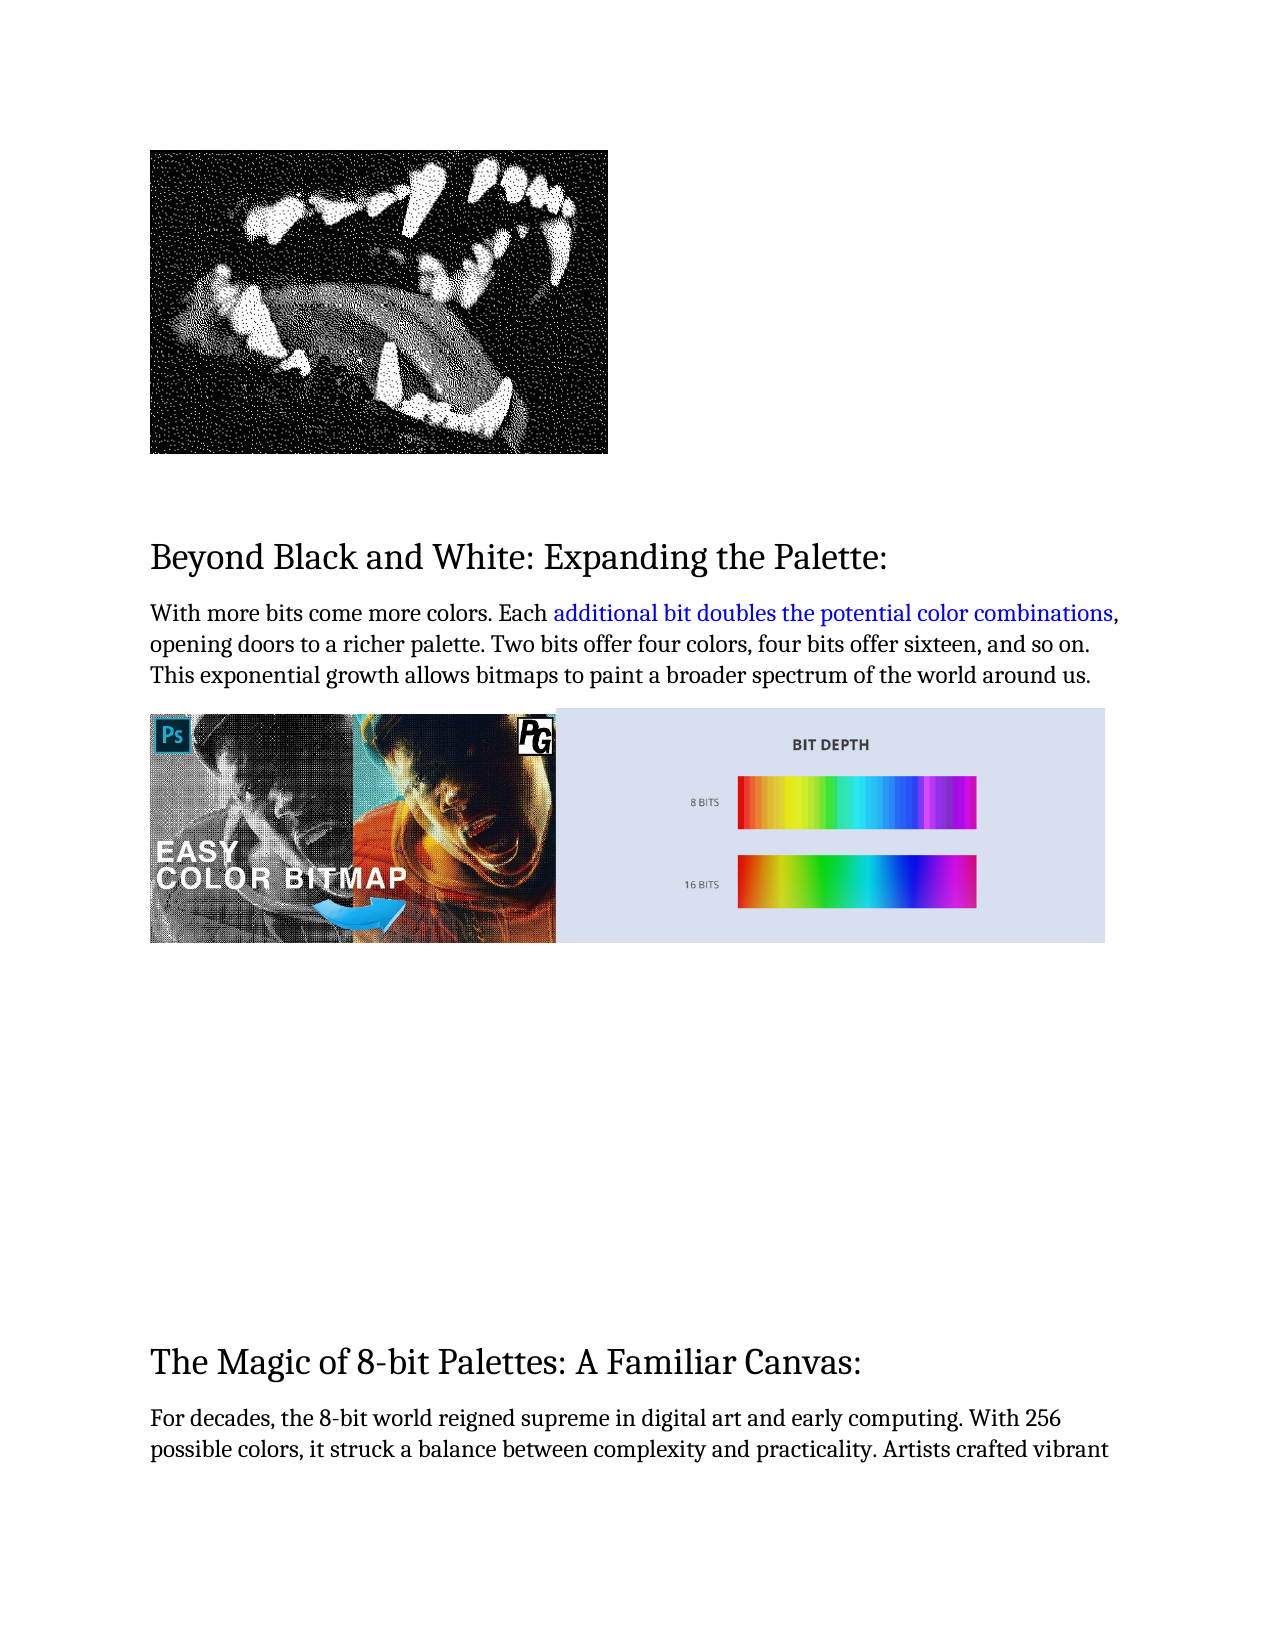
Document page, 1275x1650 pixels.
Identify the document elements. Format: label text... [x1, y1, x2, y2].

text With more bits come more colors. Each additional bit doubles the potential color combinations, opening doors to a richer palette. Two bits offer four colors, four bits offer sixteen, and so on. This exponential growth allows bitmaps to paint a broader spectrum of the world around us. [150, 599, 1125, 689]
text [150, 1404, 1125, 1464]
picture [150, 708, 1106, 943]
text The Magic of 8-bit Palettes: A Familiar Canvas: [150, 1341, 1125, 1384]
text Beyond Black and White: Expanding the Palette: [150, 536, 1125, 579]
picture [150, 150, 608, 454]
